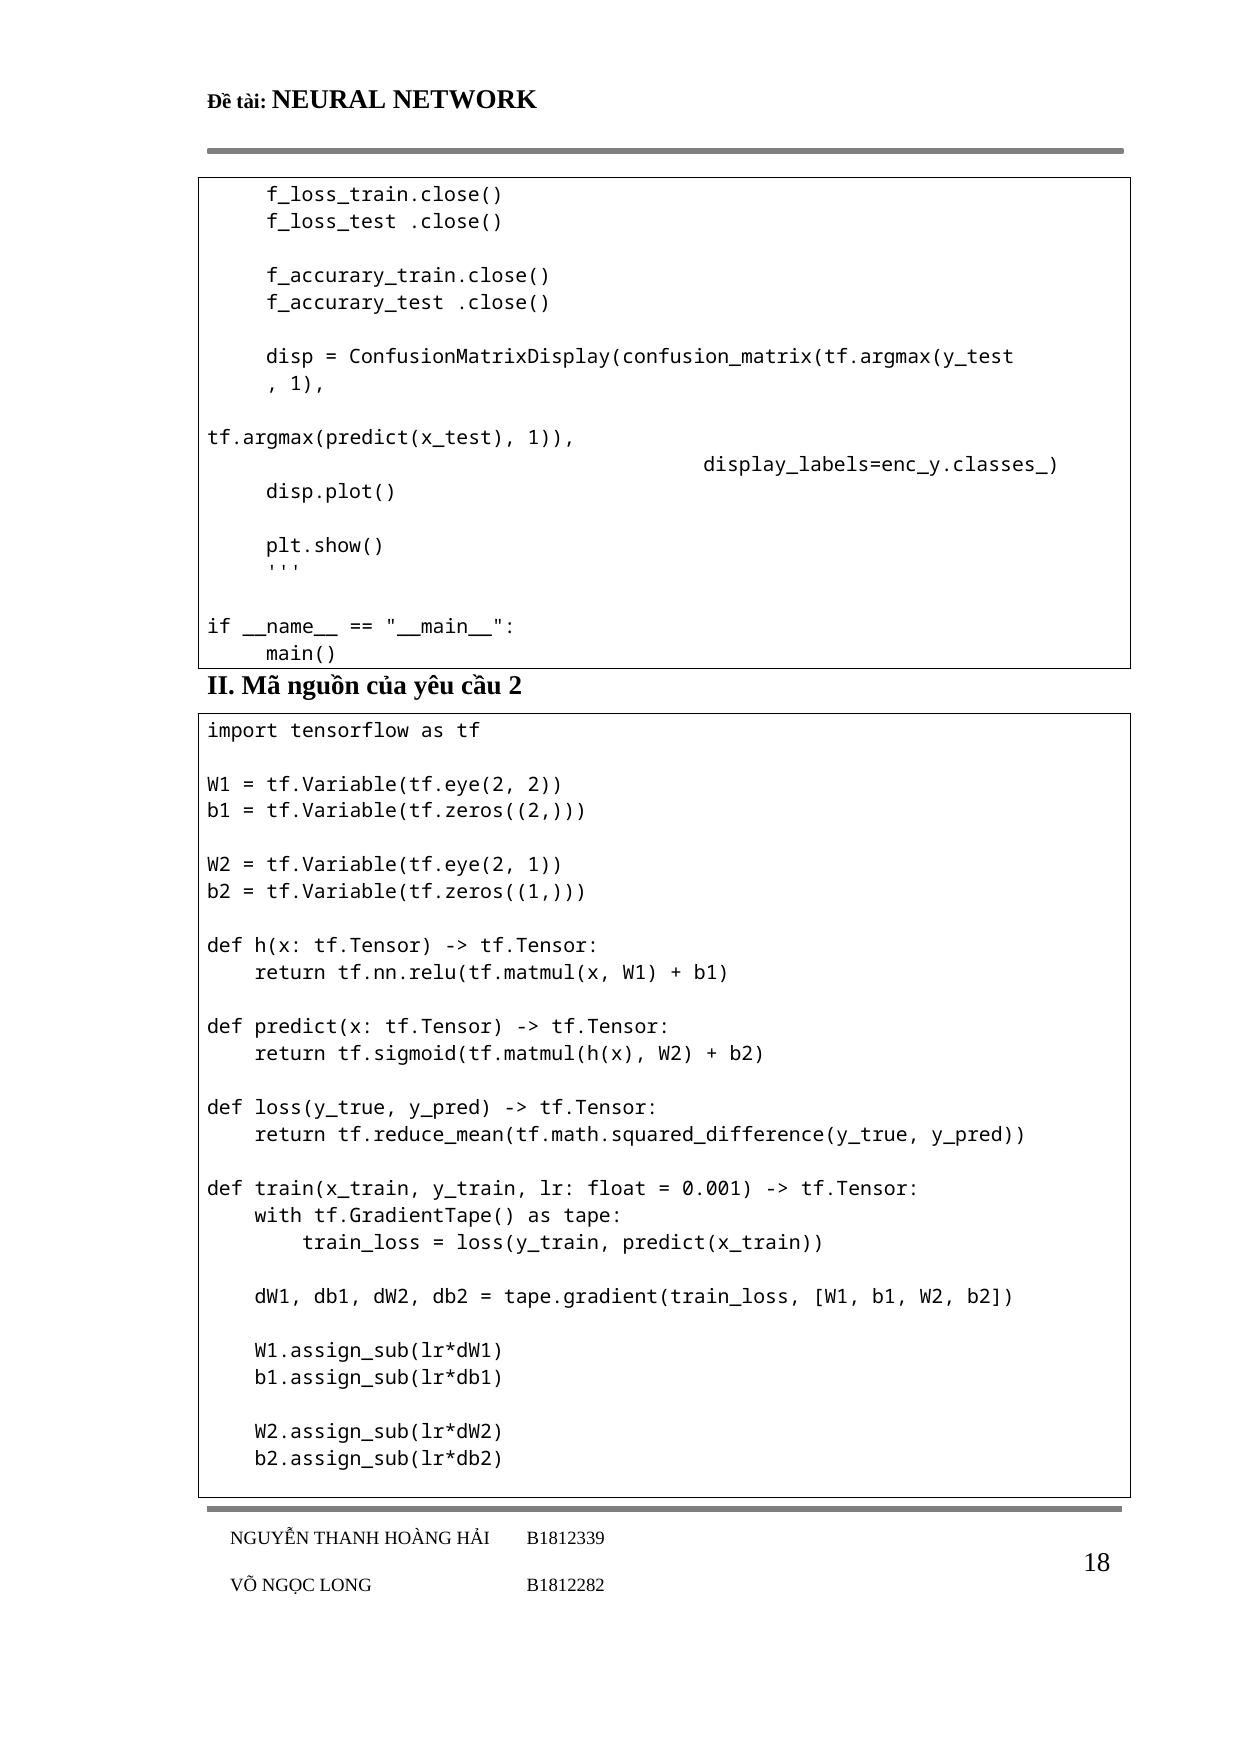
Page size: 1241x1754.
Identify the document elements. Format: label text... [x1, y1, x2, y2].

text ''' [207, 558, 1122, 585]
text f_loss_test .close() [207, 207, 1122, 234]
text b1 = tf.Variable(tf.zeros((2,))) [207, 797, 1122, 824]
text f_accurary_train.close() [207, 261, 1122, 288]
text W2 = tf.Variable(tf.eye(2, 1)) [207, 851, 1122, 878]
text b2.assign_sub(lr*db2) [207, 1444, 1122, 1471]
text return tf.nn.relu(tf.matmul(x, W1) + b1) [207, 959, 1122, 986]
text import tensorflow as tf [199, 714, 1130, 743]
text return tf.sigmoid(tf.matmul(h(x), W2) + b2) [207, 1039, 1122, 1067]
text W1.assign_sub(lr*dW1) [207, 1336, 1122, 1363]
text W1 = tf.Variable(tf.eye(2, 2)) [207, 770, 1122, 797]
text plt.show() [207, 531, 1122, 558]
text train_loss = loss(y_train, predict(x_train)) [207, 1228, 1122, 1255]
subtitle Mã nguồn của yêu cầu 2 [207, 669, 1122, 700]
text b2 = tf.Variable(tf.zeros((1,))) [207, 878, 1122, 905]
text def predict(x: tf.Tensor) -> tf.Tensor: [207, 1013, 1122, 1039]
text disp = ConfusionMatrixDisplay(confusion_matrix(tf.argmax(y_test , 1), [207, 342, 1122, 396]
text if __name__ == "__main__": [207, 612, 1122, 636]
text display_labels=enc_y.classes_) [207, 450, 1122, 477]
text tf.argmax(predict(x_test), 1)), [207, 396, 1122, 450]
text with tf.GradientTape() as tape: [207, 1201, 1122, 1228]
text b1.assign_sub(lr*db1) [207, 1363, 1122, 1390]
text def h(x: tf.Tensor) -> tf.Tensor: [207, 932, 1122, 959]
text f_accurary_test .close() [207, 288, 1122, 315]
text f_loss_train.close() [199, 178, 1130, 207]
text def train(x_train, y_train, lr: float = 0.001) -> tf.Tensor: [207, 1174, 1122, 1201]
text def loss(y_true, y_pred) -> tf.Tensor: [207, 1093, 1122, 1121]
text main() [199, 636, 1130, 668]
text W2.assign_sub(lr*dW2) [207, 1417, 1122, 1444]
text return tf.reduce_mean(tf.math.squared_difference(y_true, y_pred)) [207, 1121, 1122, 1147]
text dW1, db1, dW2, db2 = tape.gradient(train_loss, [W1, b1, W2, b2]) [207, 1282, 1122, 1309]
text disp.plot() [207, 477, 1122, 504]
